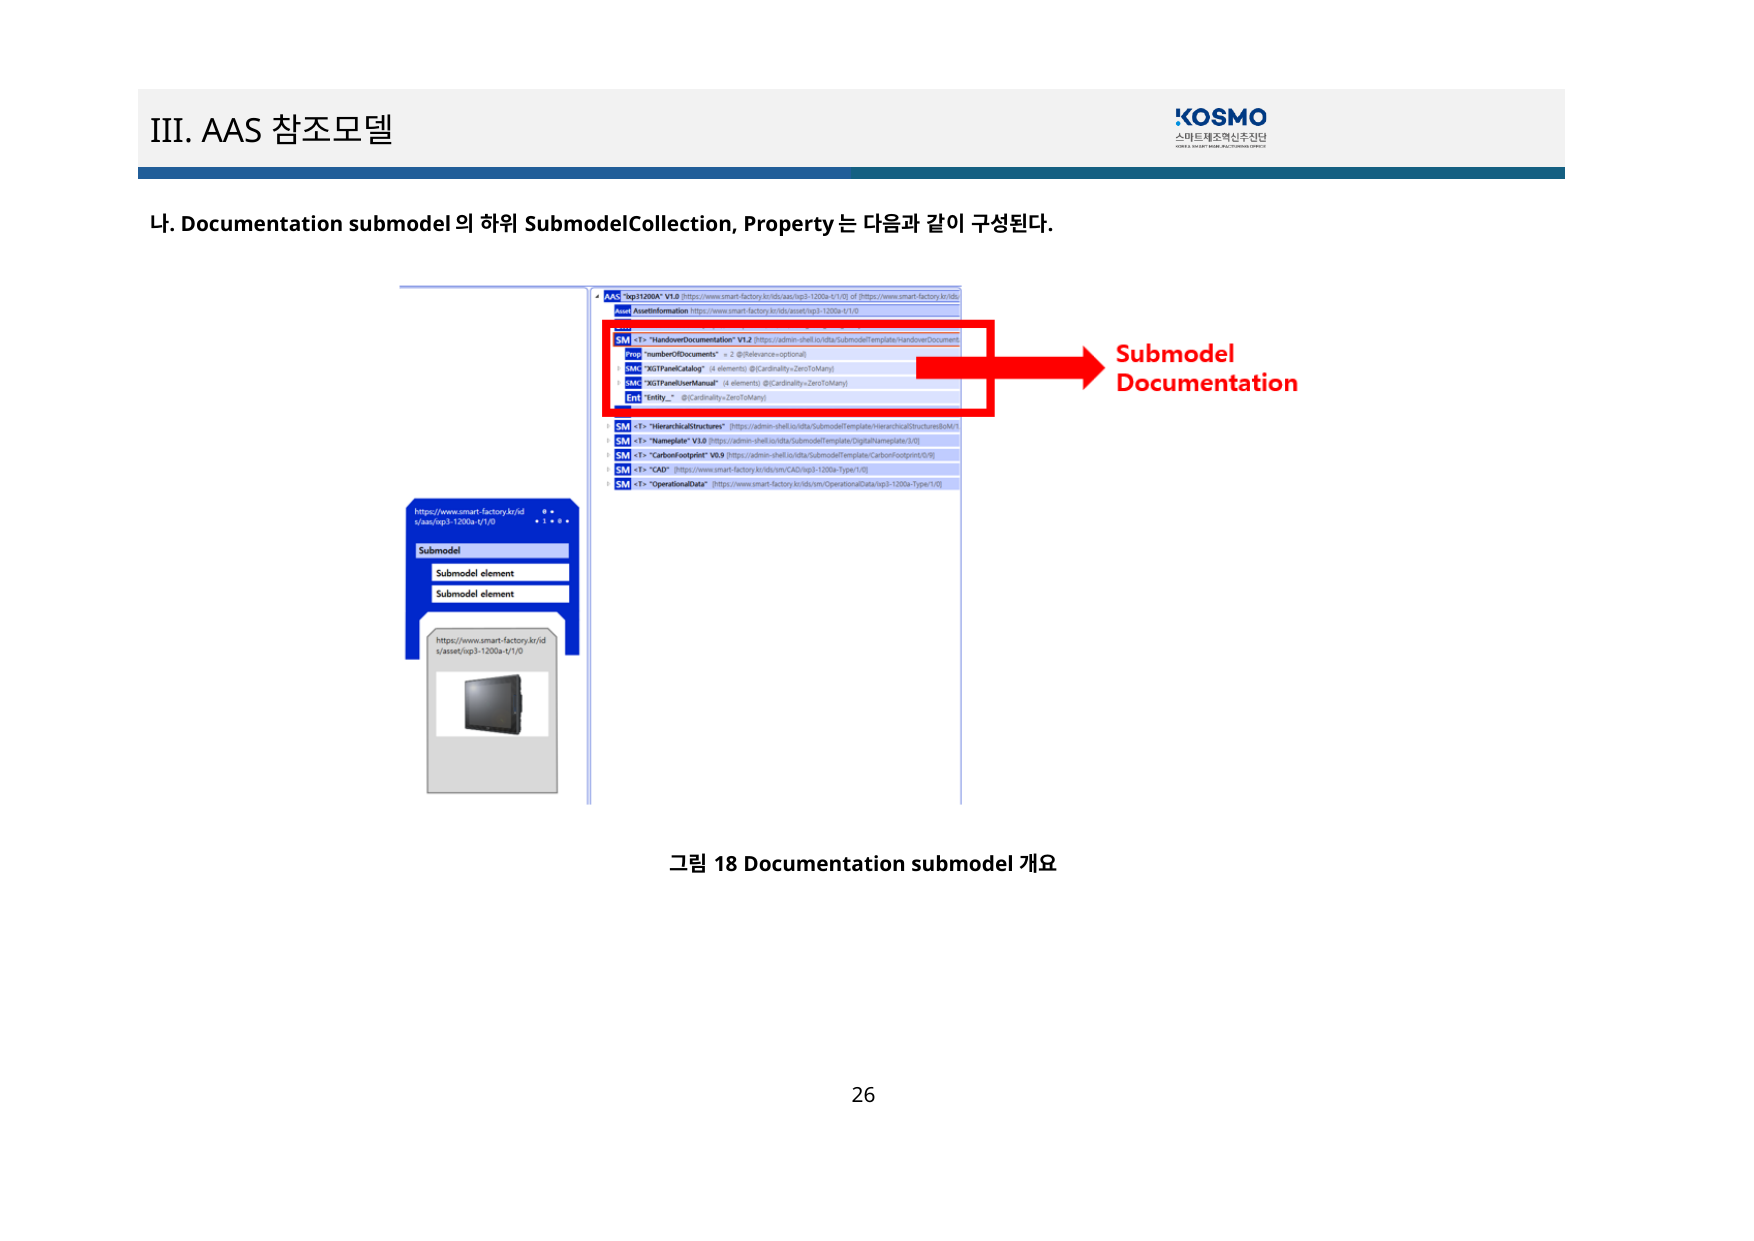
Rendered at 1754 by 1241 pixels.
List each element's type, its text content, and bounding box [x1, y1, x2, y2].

picture [1175, 108, 1267, 148]
text 그림 18 Documentation submodel 개요 [150, 848, 1577, 878]
picture [382, 266, 1345, 848]
text 나. Documentation submodel의 하위 SubmodelCollection, Property는 다음과 같이 구성된다. [150, 207, 1577, 238]
